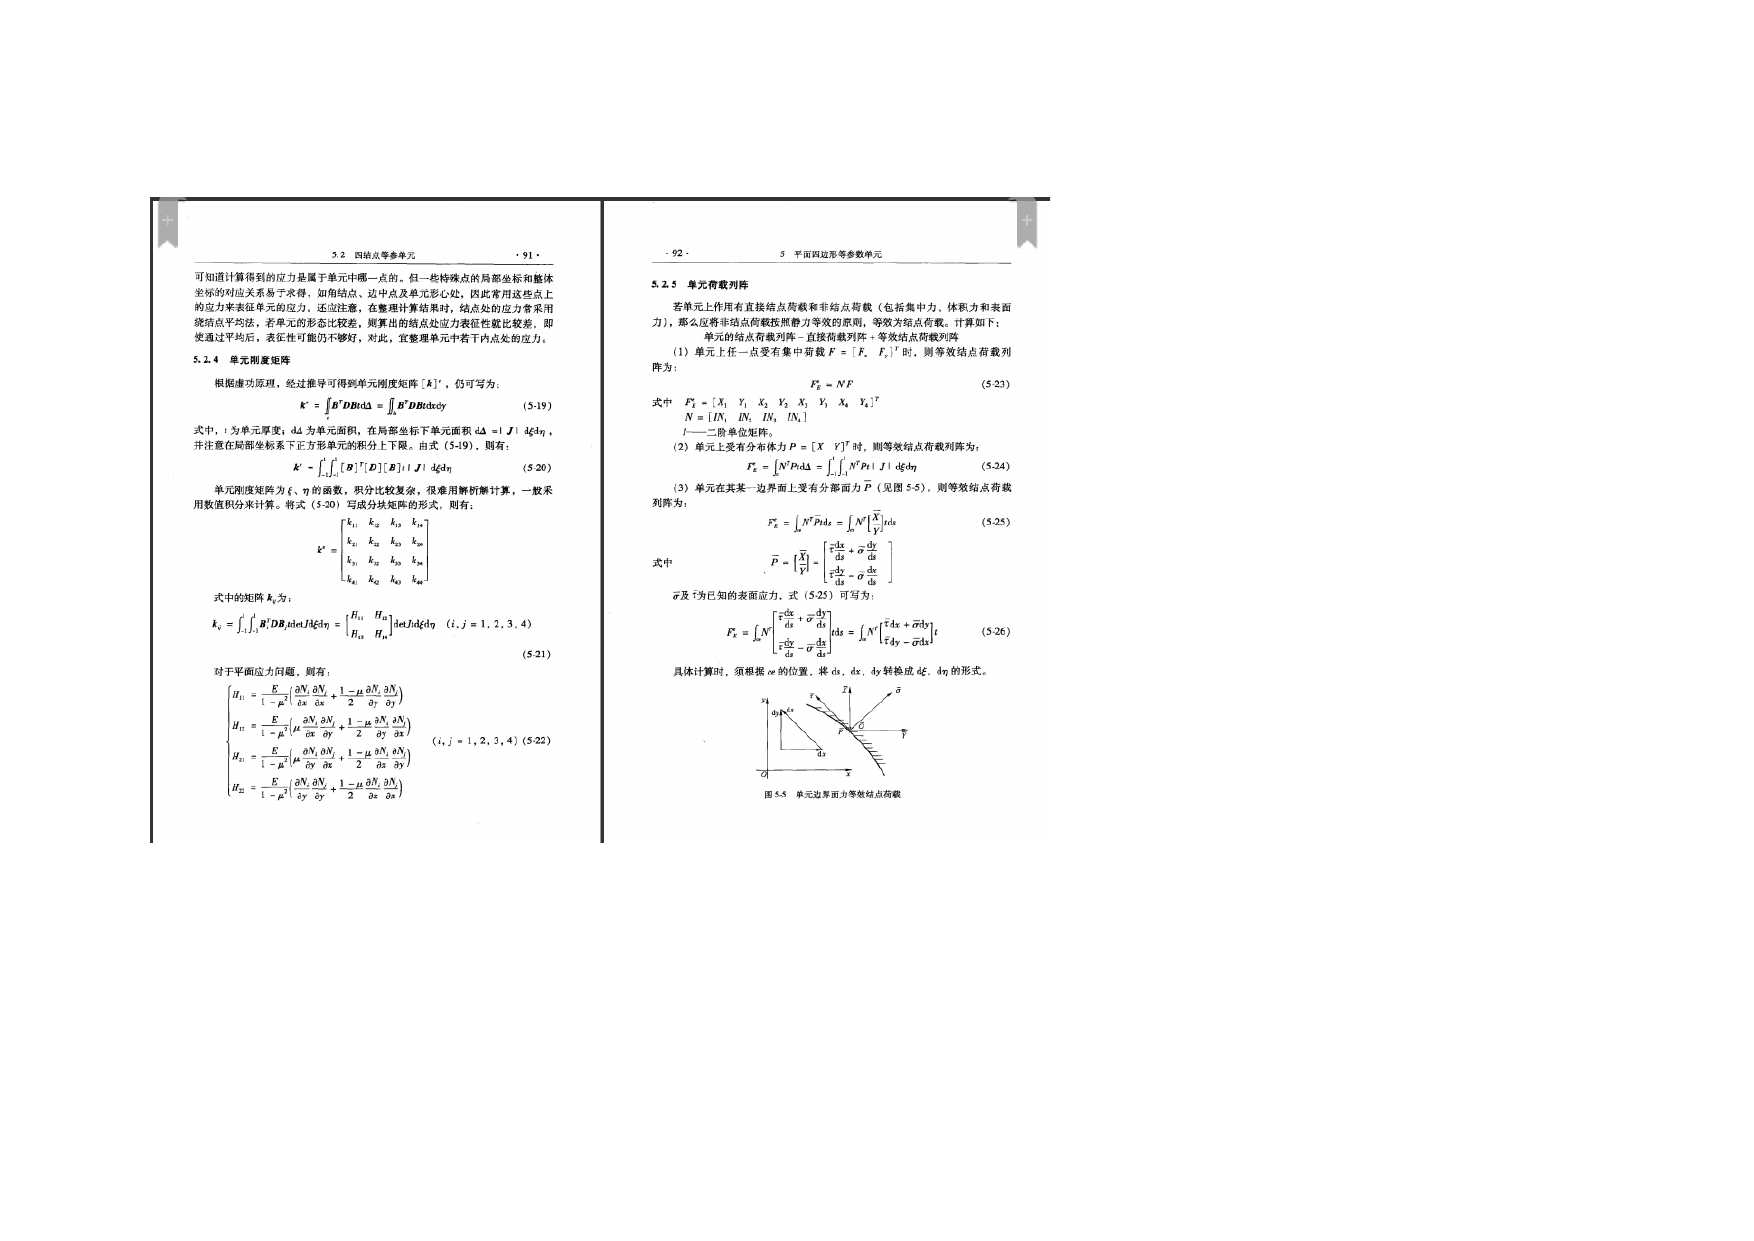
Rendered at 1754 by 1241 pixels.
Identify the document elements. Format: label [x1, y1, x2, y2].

picture [150, 197, 1050, 843]
